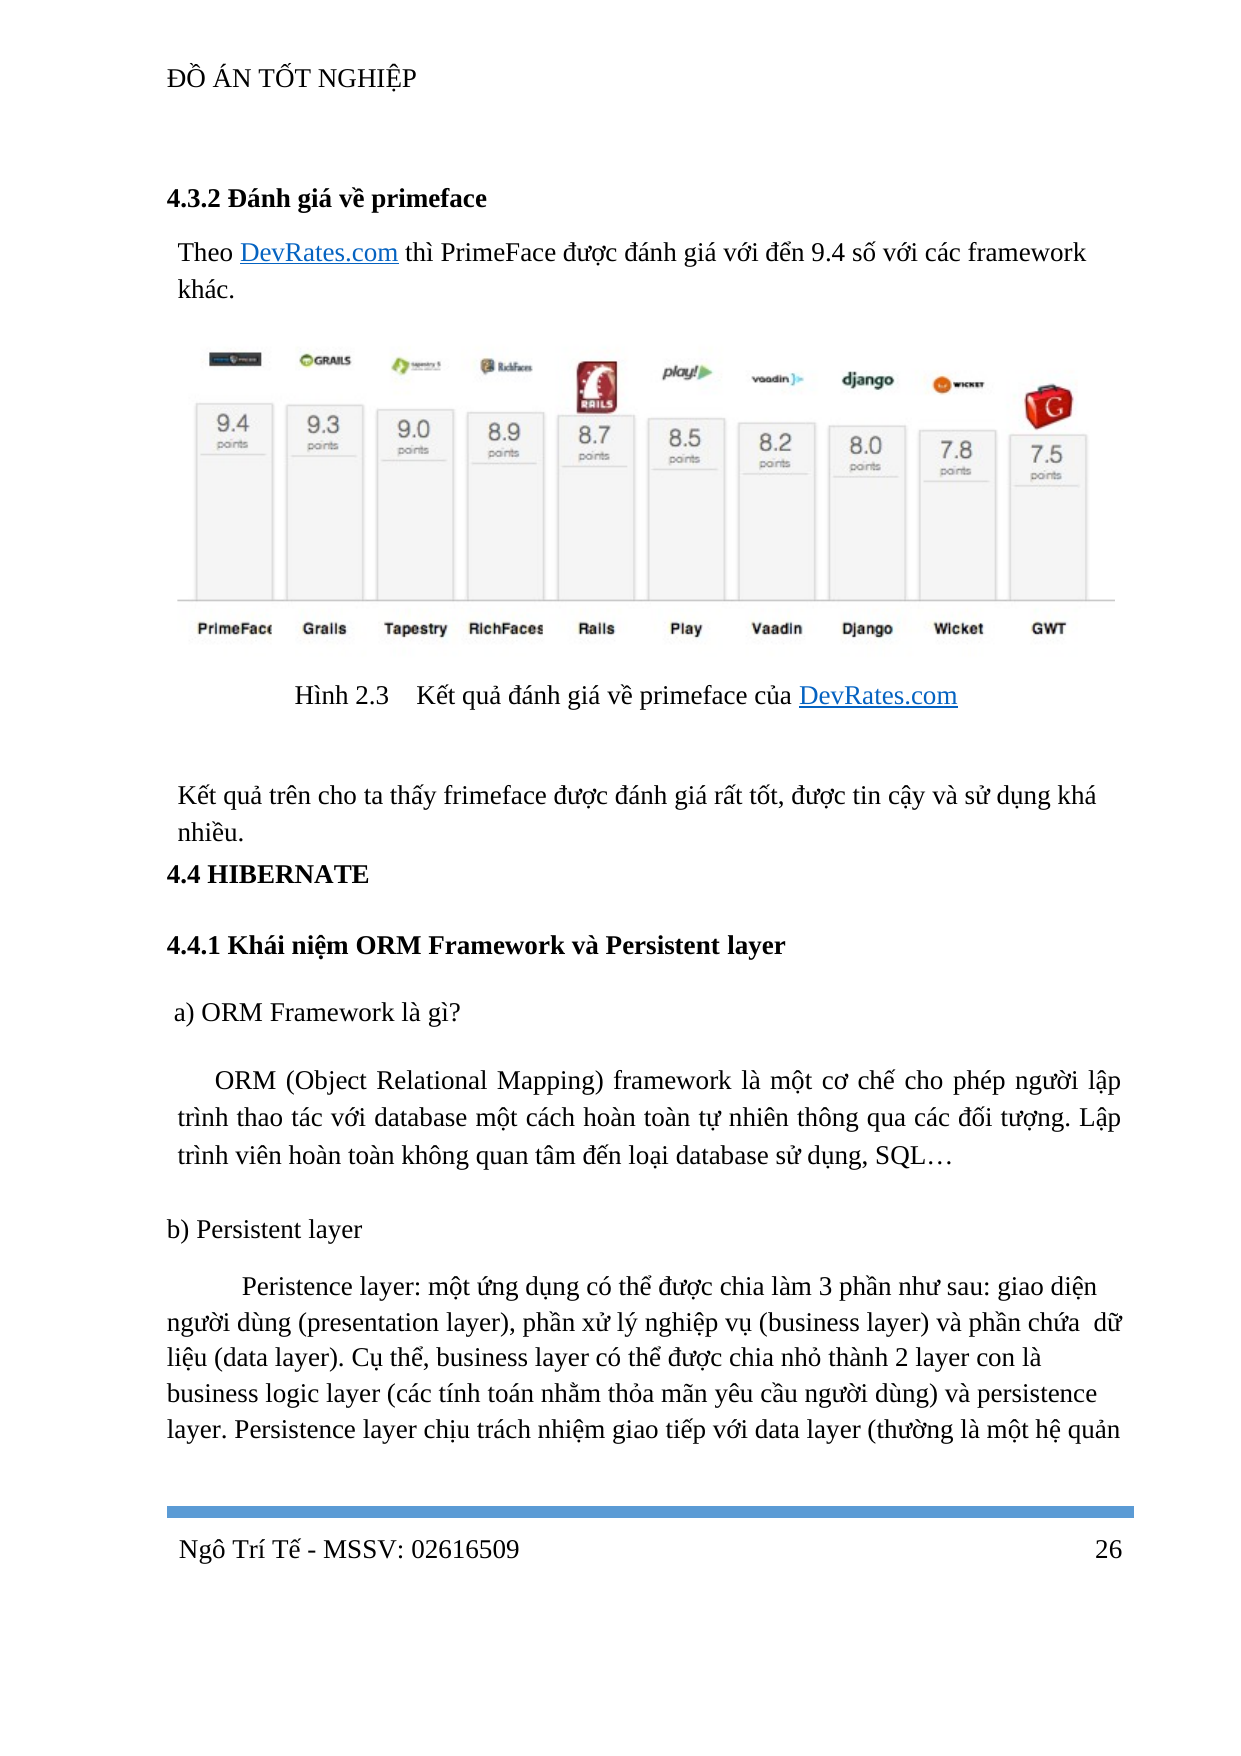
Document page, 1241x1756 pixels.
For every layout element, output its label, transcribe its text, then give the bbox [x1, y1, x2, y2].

text 4.4.1 Khái niệm ORM Framework và Persistent layer [167, 929, 1134, 960]
text 4.3.2 Đánh giá về primeface [167, 182, 1134, 213]
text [167, 1270, 1134, 1444]
list a) ORM Framework là gì? [167, 996, 1134, 1027]
text ORM (Object Relational Mapping) framework là một cơ chế cho phép người lập trình thao tác với database một cách hoàn toàn tự nhiên thông qua các đối tượng. Lập trình viên hoàn toàn không quan tâm đến loại database sử dụng, SQL… [177, 1064, 1122, 1170]
text Kết quả trên cho ta thấy frimeface được đánh giá rất tốt, được tin cậy và sử dụng khá nhiều. [177, 779, 1134, 847]
text b) Persistent layer [167, 1213, 1134, 1245]
text 4.4 HIBERNATE [167, 858, 1134, 889]
text Theo DevRates.com thì PrimeFace được đánh giá với đển 9.4 số với các framework khác. [177, 236, 1134, 304]
picture [177, 323, 1115, 658]
